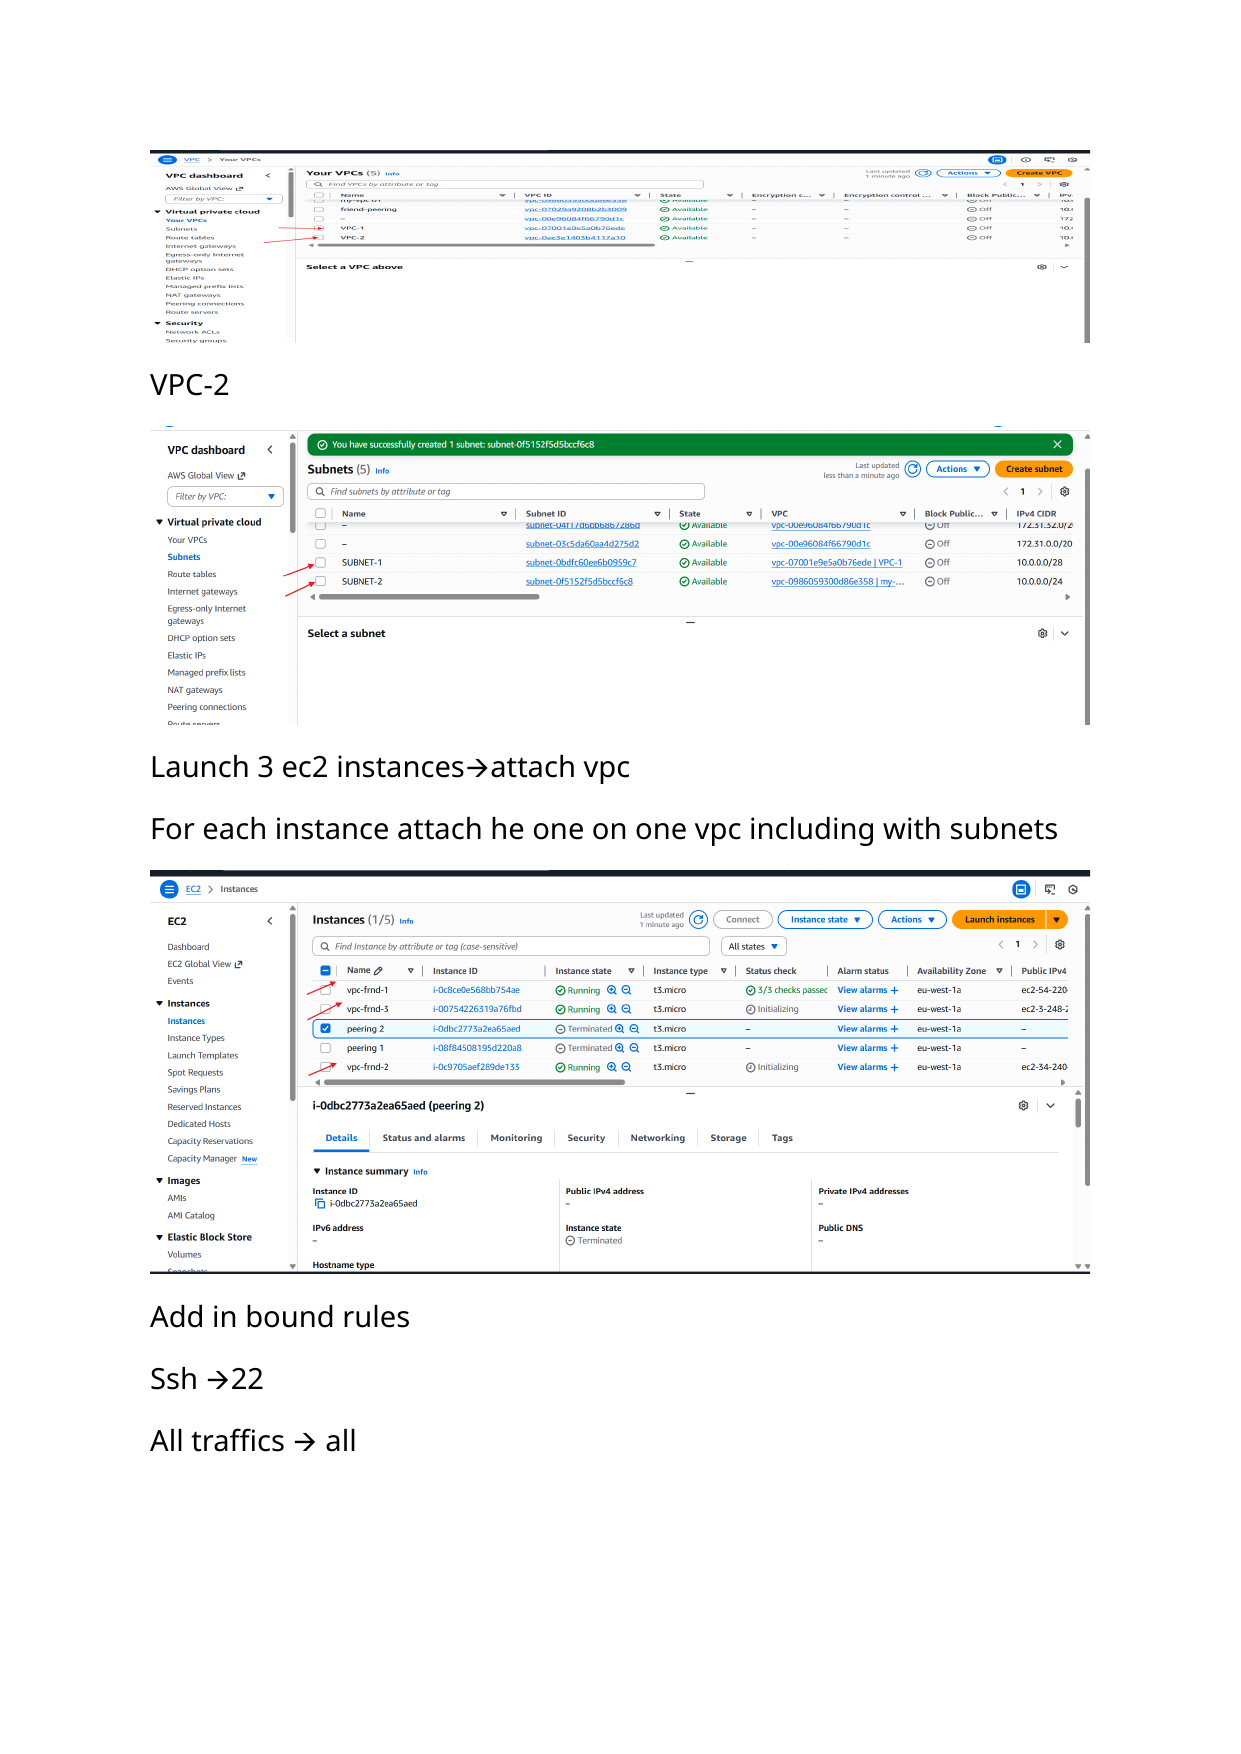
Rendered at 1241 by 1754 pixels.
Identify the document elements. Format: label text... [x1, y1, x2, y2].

text For each instance attach he one on one vpc including with subnets [150, 808, 1090, 848]
text Ssh 22 [150, 1358, 1090, 1398]
text Add in bound rules [150, 1296, 1090, 1336]
picture [150, 870, 1091, 1274]
text Launch 3 ec2 instancesattach vpc [150, 746, 1090, 786]
picture [150, 150, 1091, 343]
text VPC-2 [150, 364, 1090, 404]
picture [150, 426, 1091, 725]
text All traffics all [150, 1420, 1090, 1460]
